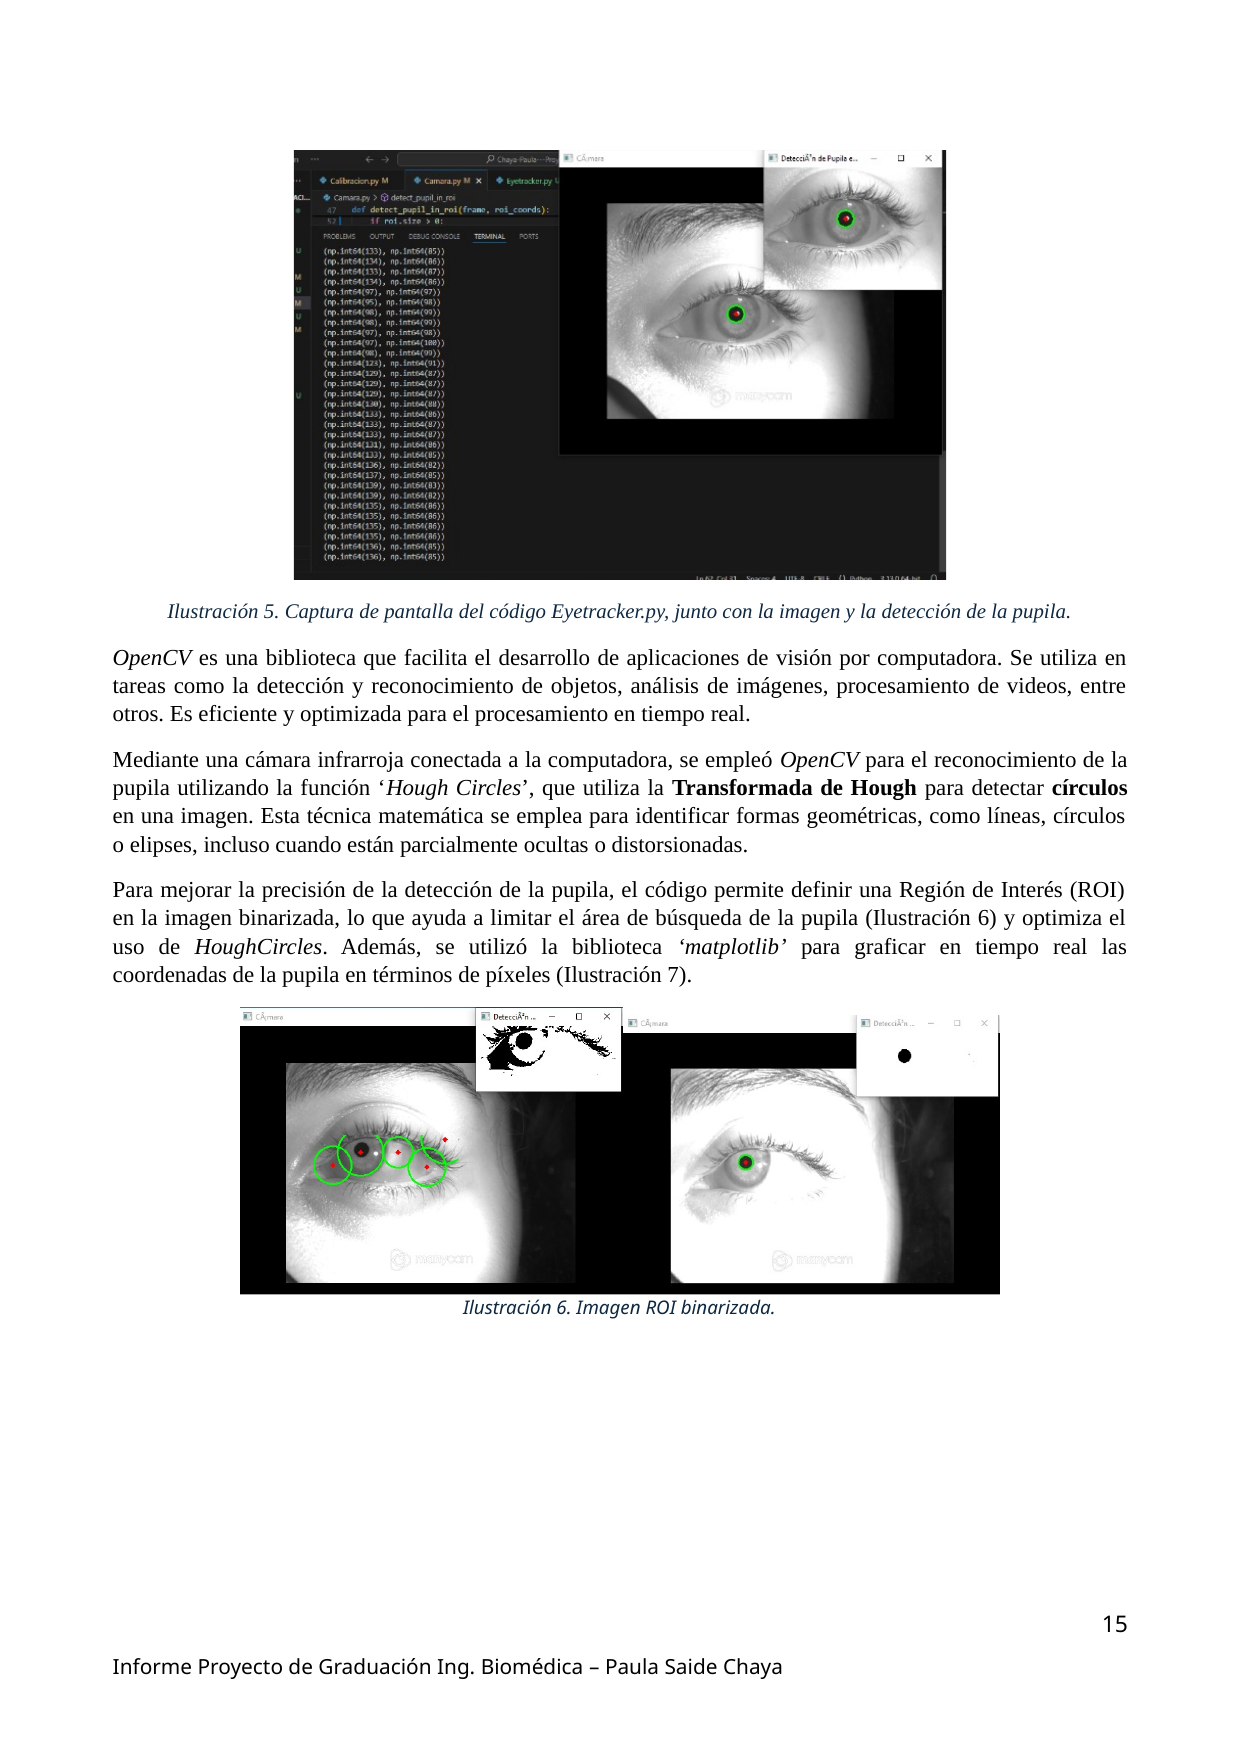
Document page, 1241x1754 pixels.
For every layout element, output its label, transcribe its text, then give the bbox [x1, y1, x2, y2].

text Mediante una cámara infrarroja conectada a la computadora, se empleó OpenCV para el reconocimiento de la pupila utilizando la función ‘Hough Circles’, que utiliza la Transformada de Hough para detectar círculos en una imagen. Esta técnica matemática se emplea para identificar formas geométricas, como líneas, círculos o elipses, incluso cuando están parcialmente ocultas o distorsionadas. [112, 746, 1128, 857]
text Ilustración 5. Captura de pantalla del código Eyetracker.py, junto con la imagen y la detección de la pupila. [112, 599, 1128, 623]
picture [293, 150, 947, 580]
text OpenCV es una biblioteca que facilita el desarrollo de aplicaciones de visión por computadora. Se utiliza en tareas como la detección y reconocimiento de objetos, análisis de imágenes, procesamiento de videos, entre otros. Es eficiente y optimizada para el procesamiento en tiempo real. [112, 644, 1128, 727]
text Para mejorar la precisión de la detección de la pupila, el código permite definir una Región de Interés (ROI) en la imagen binarizada, lo que ayuda a limitar el área de búsqueda de la pupila (Ilustración 6) y optimiza el uso de HoughCircles. Además, se utilizó la biblioteca ‘matplotlib’ para graficar en tiempo real las coordenadas de la pupila en términos de píxeles (Ilustración 7). [112, 876, 1128, 988]
picture [240, 1007, 1000, 1294]
